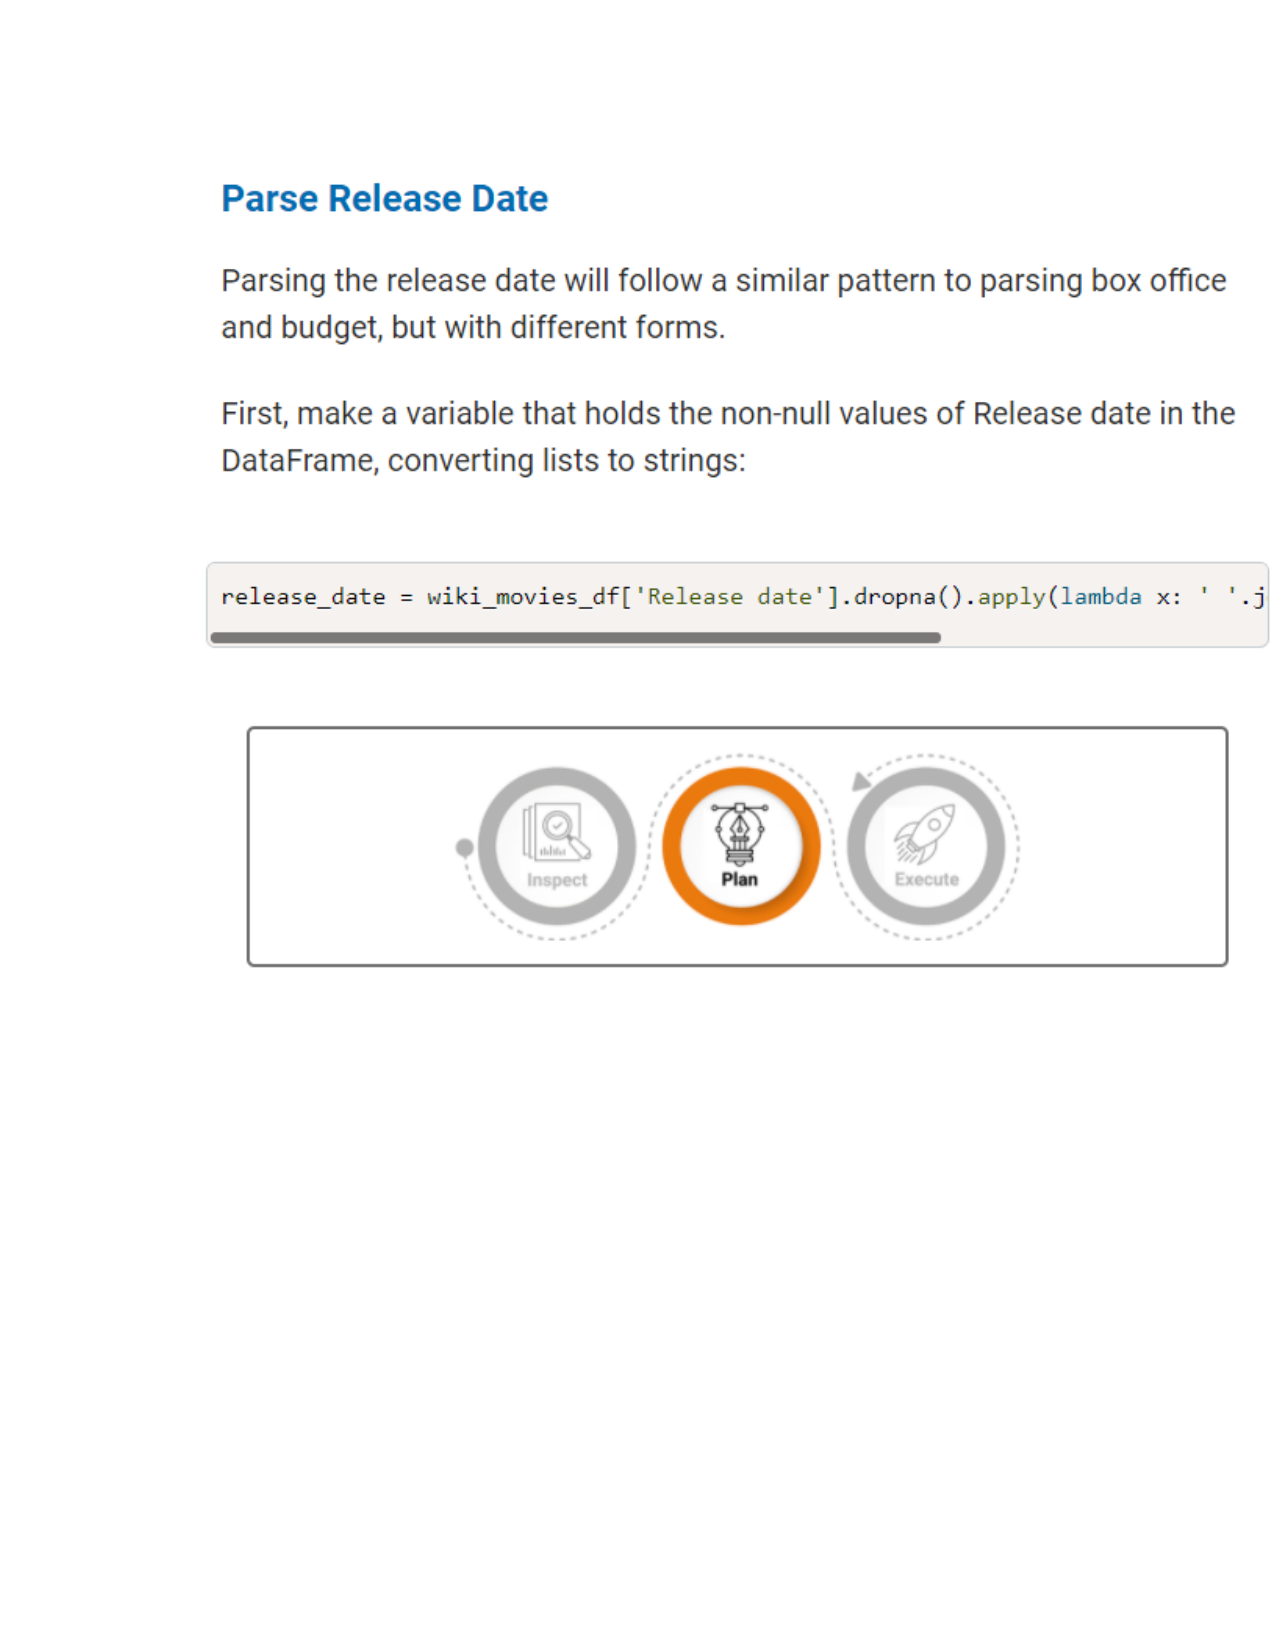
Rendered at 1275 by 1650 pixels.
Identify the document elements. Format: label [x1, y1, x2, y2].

picture [150, 150, 1275, 1030]
